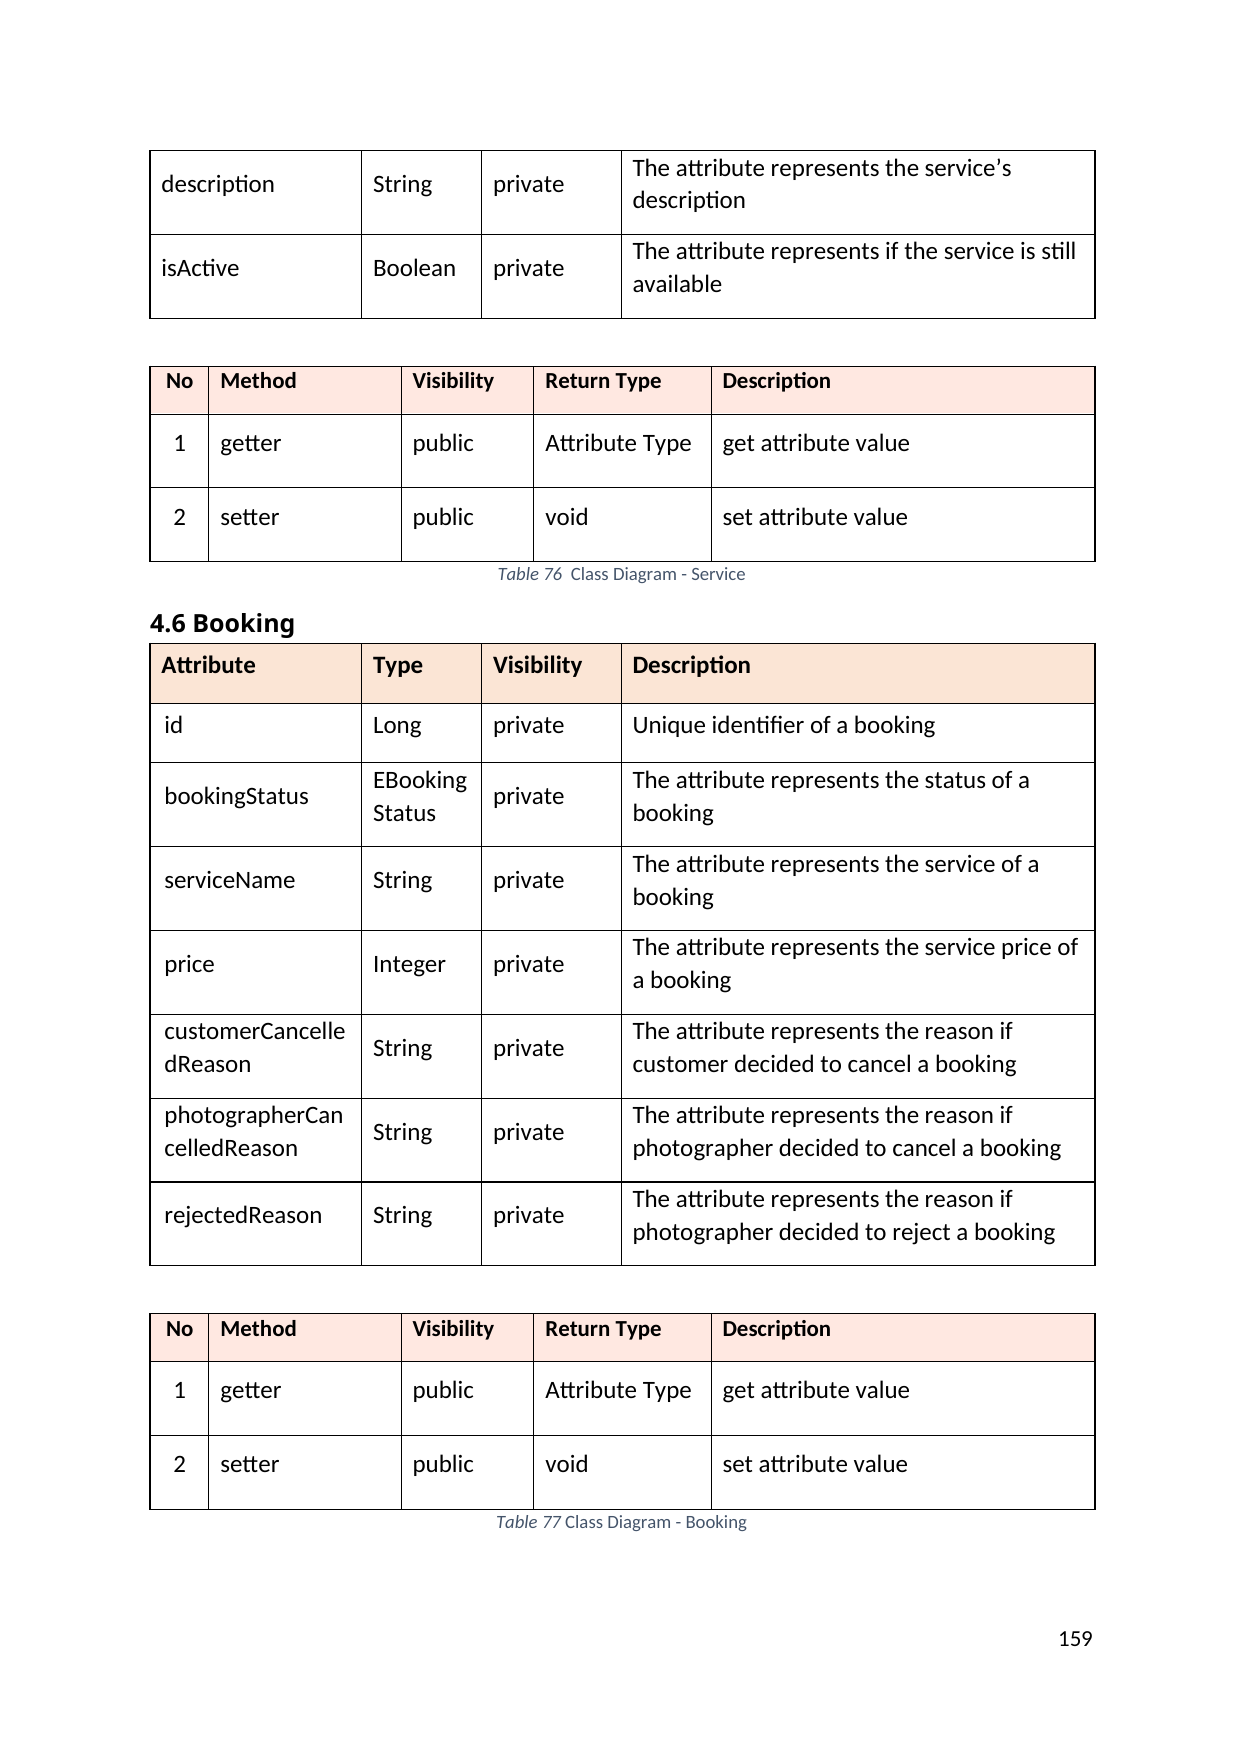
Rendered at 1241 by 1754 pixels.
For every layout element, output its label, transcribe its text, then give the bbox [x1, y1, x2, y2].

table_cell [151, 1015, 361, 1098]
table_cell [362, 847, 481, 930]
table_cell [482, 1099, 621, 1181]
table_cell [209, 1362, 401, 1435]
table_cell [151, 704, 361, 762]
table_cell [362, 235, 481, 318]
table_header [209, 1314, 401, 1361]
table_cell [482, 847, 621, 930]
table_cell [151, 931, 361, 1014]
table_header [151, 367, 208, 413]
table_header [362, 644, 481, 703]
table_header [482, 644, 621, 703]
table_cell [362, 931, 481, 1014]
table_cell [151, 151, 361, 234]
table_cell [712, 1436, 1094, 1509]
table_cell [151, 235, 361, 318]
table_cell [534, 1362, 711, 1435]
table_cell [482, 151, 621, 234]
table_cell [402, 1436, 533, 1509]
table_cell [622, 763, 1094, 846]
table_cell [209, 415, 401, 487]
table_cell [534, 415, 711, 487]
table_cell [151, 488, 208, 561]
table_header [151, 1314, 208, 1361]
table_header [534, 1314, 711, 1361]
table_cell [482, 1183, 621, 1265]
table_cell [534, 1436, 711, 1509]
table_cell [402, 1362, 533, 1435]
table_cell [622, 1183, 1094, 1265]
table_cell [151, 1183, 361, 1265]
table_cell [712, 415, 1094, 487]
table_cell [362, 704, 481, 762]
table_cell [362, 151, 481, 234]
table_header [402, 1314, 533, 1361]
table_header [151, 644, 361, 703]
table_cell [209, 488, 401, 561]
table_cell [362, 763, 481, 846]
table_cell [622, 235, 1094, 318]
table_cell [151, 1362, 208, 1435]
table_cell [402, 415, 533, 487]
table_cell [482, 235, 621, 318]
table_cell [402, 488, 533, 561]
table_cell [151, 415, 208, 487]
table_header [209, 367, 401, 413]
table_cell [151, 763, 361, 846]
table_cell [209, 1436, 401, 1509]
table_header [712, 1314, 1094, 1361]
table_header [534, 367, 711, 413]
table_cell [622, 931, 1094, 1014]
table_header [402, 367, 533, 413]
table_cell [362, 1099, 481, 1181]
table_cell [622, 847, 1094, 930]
subtitle 4.6 Booking [150, 606, 1093, 640]
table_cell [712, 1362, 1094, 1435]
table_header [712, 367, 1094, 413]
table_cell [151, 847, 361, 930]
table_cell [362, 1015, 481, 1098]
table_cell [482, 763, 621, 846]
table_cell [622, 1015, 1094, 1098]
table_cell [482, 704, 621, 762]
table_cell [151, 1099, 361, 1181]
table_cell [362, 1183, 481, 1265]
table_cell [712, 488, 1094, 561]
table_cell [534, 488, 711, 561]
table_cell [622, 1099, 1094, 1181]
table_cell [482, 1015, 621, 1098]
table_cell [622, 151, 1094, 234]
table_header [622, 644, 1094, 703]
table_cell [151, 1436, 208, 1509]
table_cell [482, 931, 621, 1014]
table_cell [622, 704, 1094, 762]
